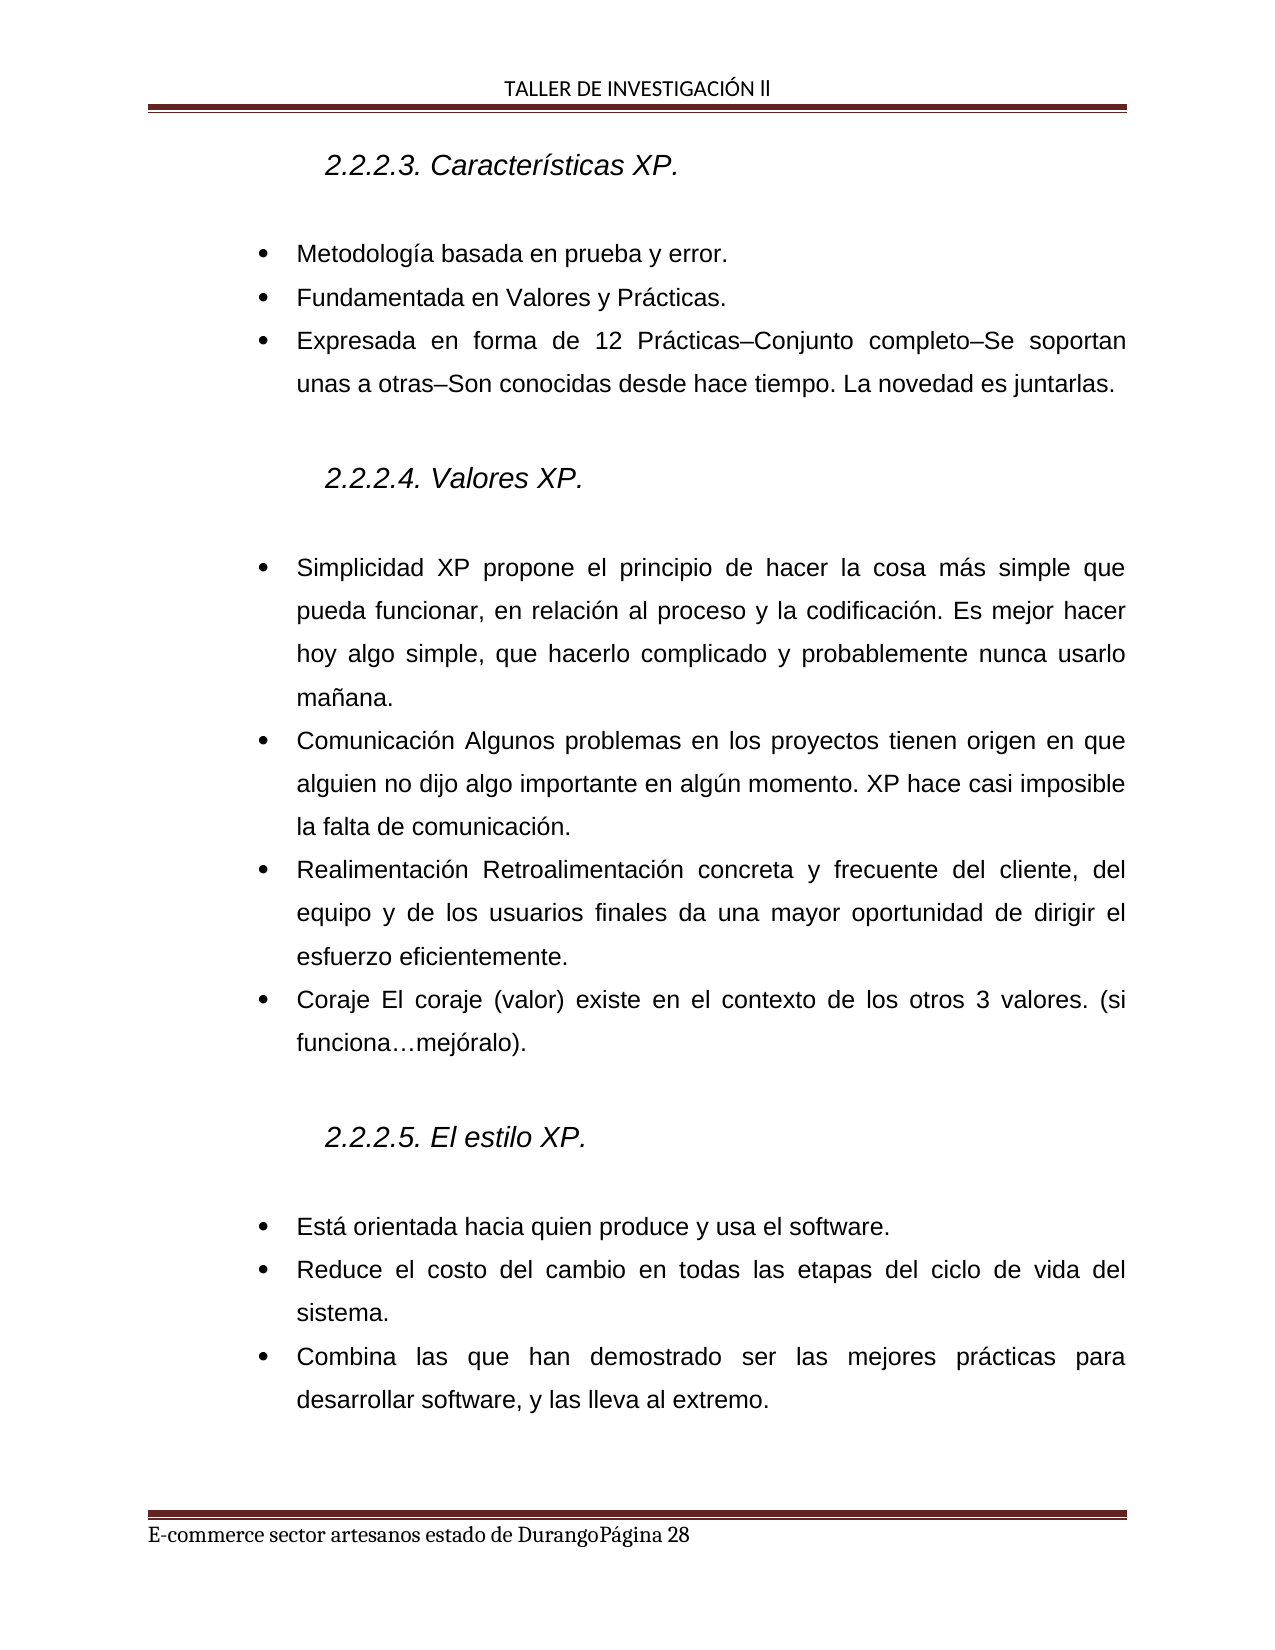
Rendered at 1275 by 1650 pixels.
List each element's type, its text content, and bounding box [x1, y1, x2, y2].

list Coraje El coraje (valor) existe en el contexto de los otros 3 valores. (si funciona…mejóralo). [259, 984, 1127, 1057]
subtitle 2.2.2.5. El estilo XP. [148, 1120, 1127, 1154]
subtitle 2.2.2.3. Características XP. [148, 148, 1127, 181]
list Comunicación Algunos problemas en los proyectos tienen origen en que alguien no dijo algo importante en algún momento. XP hace casi imposible la falta de comunicación. [259, 726, 1127, 841]
list Metodología basada en prueba y error. [259, 239, 1127, 268]
list Combina las que han demostrado ser las mejores prácticas para desarrollar software, y las lleva al extremo. [259, 1341, 1127, 1413]
list Realimentación Retroalimentación concreta y frecuente del cliente, del equipo y de los usuarios finales da una mayor oportunidad de dirigir el esfuerzo eficientemente. [259, 855, 1127, 970]
list Simplicidad XP propone el principio de hacer la cosa más simple que pueda funcionar, en relación al proceso y la codificación. Es mejor hacer hoy algo simple, que hacerlo complicado y probablemente nunca usarlo mañana. [259, 553, 1127, 711]
list Fundamentada en Valores y Prácticas. [259, 282, 1127, 311]
list Reduce el costo del cambio en todas las etapas del ciclo de vida del sistema. [259, 1255, 1127, 1327]
list Expresada en forma de 12 Prácticas–Conjunto completo–Se soportan unas a otras–Son conocidas desde hace tiempo. La novedad es juntarlas. [259, 326, 1127, 398]
subtitle 2.2.2.4. Valores XP. [148, 461, 1127, 495]
list Está orientada hacia quien produce y usa el software. [259, 1212, 1127, 1241]
